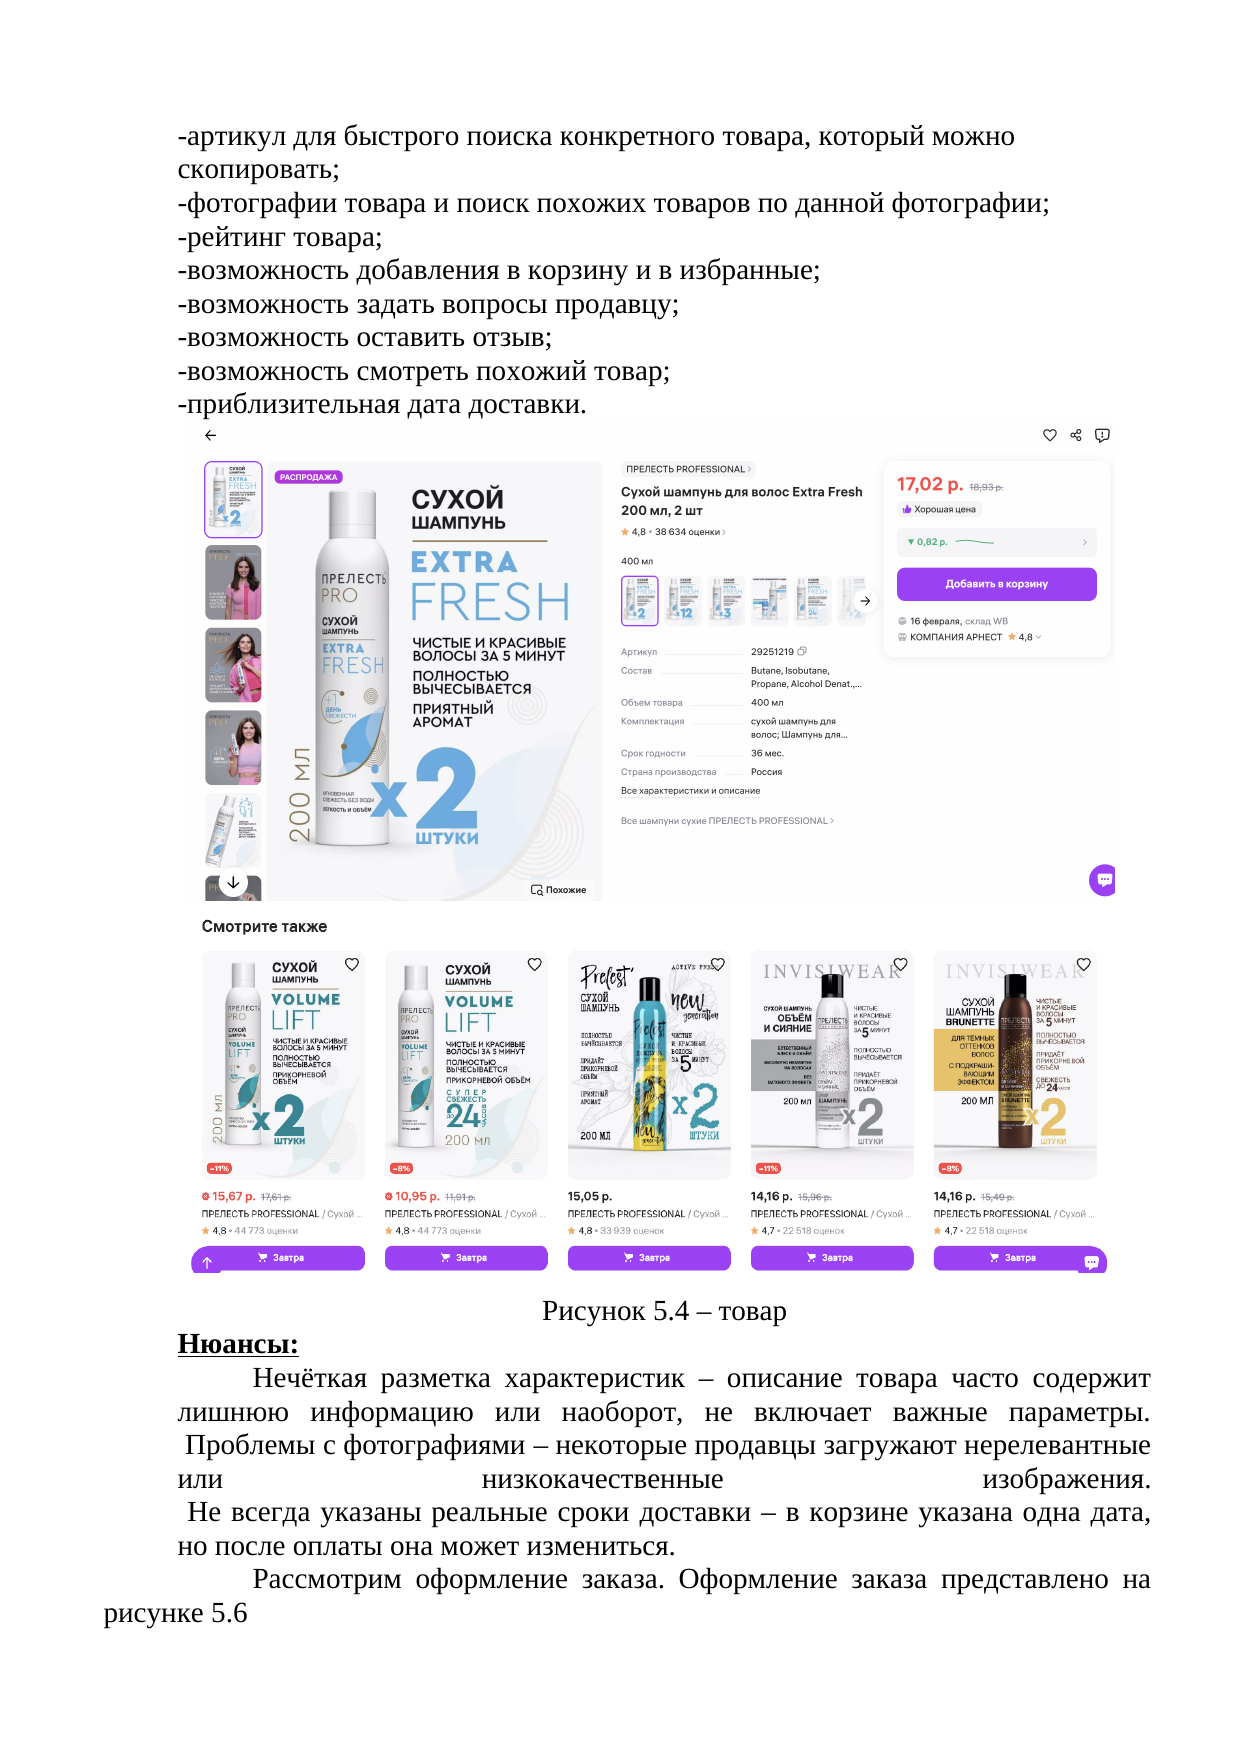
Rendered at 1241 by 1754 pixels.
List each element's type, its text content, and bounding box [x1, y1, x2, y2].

text -приблизительная дата доставки. [177, 386, 1152, 420]
text Рассмотрим оформление заказа. Оформление заказа представлено на рисунке 5.6 [103, 1561, 1152, 1628]
text -возможность добавления в корзину и в избранные; [177, 252, 1152, 286]
text -артикул для быстрого поиска конкретного товара, который можно скопировать; [177, 118, 1152, 185]
picture [184, 420, 1115, 901]
text -возможность смотреть похожий товар; [177, 353, 1152, 386]
text Рисунок 5.4 – товар [177, 1293, 1152, 1327]
text -возможность задать вопросы продавцу; [177, 286, 1152, 319]
text -рейтинг товара; [177, 219, 1152, 252]
picture [182, 905, 1113, 1273]
text -фотографии товара и поиск похожих товаров по данной фотографии; [177, 185, 1152, 219]
text -возможность оставить отзыв; [177, 319, 1152, 353]
text Нюансы: [177, 1327, 1152, 1360]
text Нечёткая разметка характеристик – описание товара часто содержит лишнюю информацию или наоборот, не включает важные параметры. Проблемы с фотографиями – некоторые продавцы загружают нерелевантные или низкокачественные изображения. Не всегда указаны реальные сроки доставки – в корзине указана одна дата, но после оплаты она может измениться. [177, 1360, 1152, 1561]
